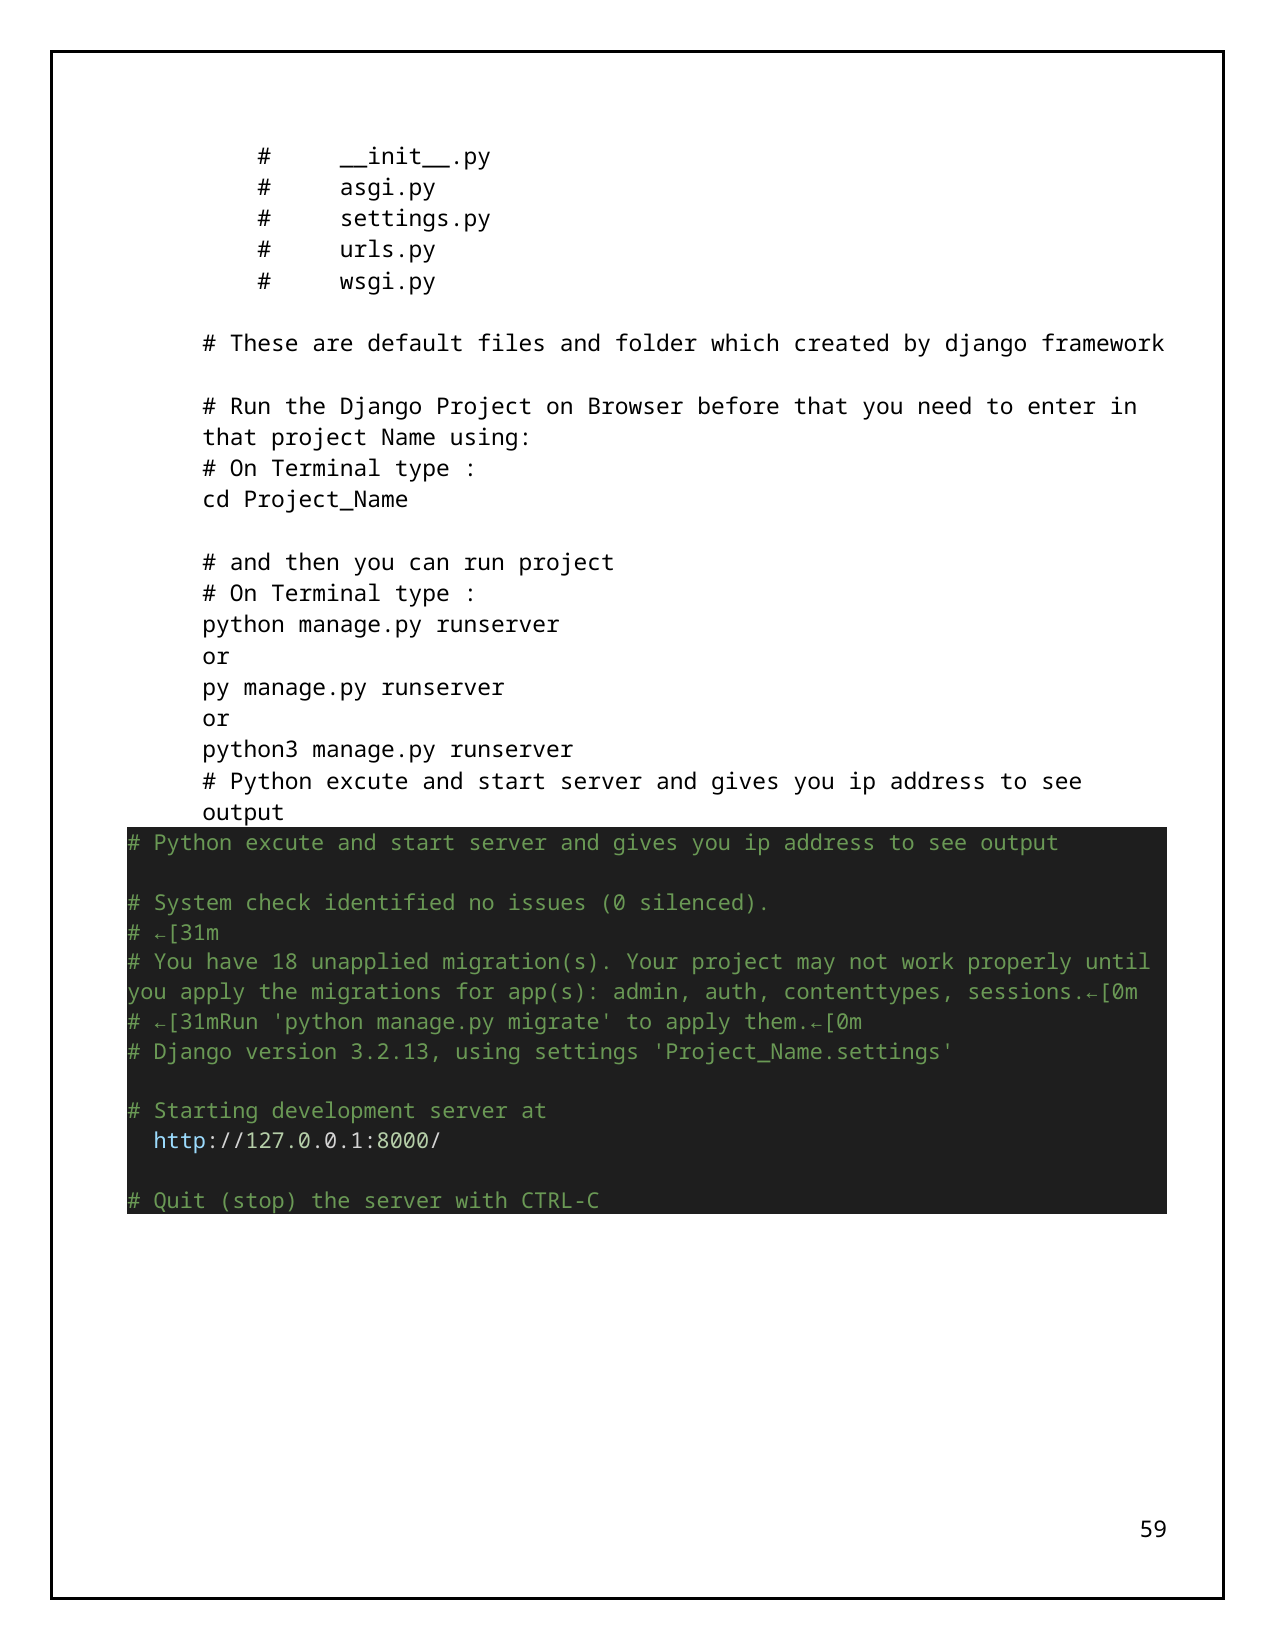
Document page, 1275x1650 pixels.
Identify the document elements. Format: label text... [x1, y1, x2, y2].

text py manage.py runserver [202, 671, 1167, 702]
text or [202, 702, 1167, 733]
text python manage.py runserver [202, 608, 1167, 639]
text # asgi.py [202, 171, 1167, 202]
text # ←[31mRun 'python manage.py migrate' to apply them.←[0m [127, 1006, 1167, 1036]
text # Quit (stop) the server with CTRL-C [127, 1184, 1167, 1214]
text # On Terminal type : [202, 452, 1167, 483]
text # wsgi.py [202, 264, 1167, 296]
text # Python excute and start server and gives you ip address to see output [202, 764, 1167, 827]
text # urls.py [202, 233, 1167, 264]
text or [202, 639, 1167, 671]
text # settings.py [202, 202, 1167, 233]
text # Run the Django Project on Browser before that you need to enter in that project Name using: [202, 389, 1167, 452]
text # ←[31m [127, 916, 1167, 946]
text # System check identified no issues (0 silenced). [127, 887, 1167, 916]
text python3 manage.py runserver [202, 733, 1167, 764]
text # Django version 3.2.13, using settings 'Project_Name.settings' [127, 1036, 1167, 1065]
text http://127.0.0.1:8000/ [127, 1125, 1167, 1155]
text # __init__.py [202, 139, 1167, 171]
text # On Terminal type : [202, 577, 1167, 608]
text # You have 18 unapplied migration(s). Your project may not work properly until you apply the migrations for app(s): admin, auth, contenttypes, sessions.←[0m [127, 946, 1167, 1006]
text # These are default files and folder which created by django framework [202, 327, 1167, 358]
text # Python excute and start server and gives you ip address to see output [127, 827, 1167, 857]
text # and then you can run project [202, 546, 1167, 577]
text cd Project_Name [202, 483, 1167, 514]
text # Starting development server at [127, 1095, 1167, 1125]
